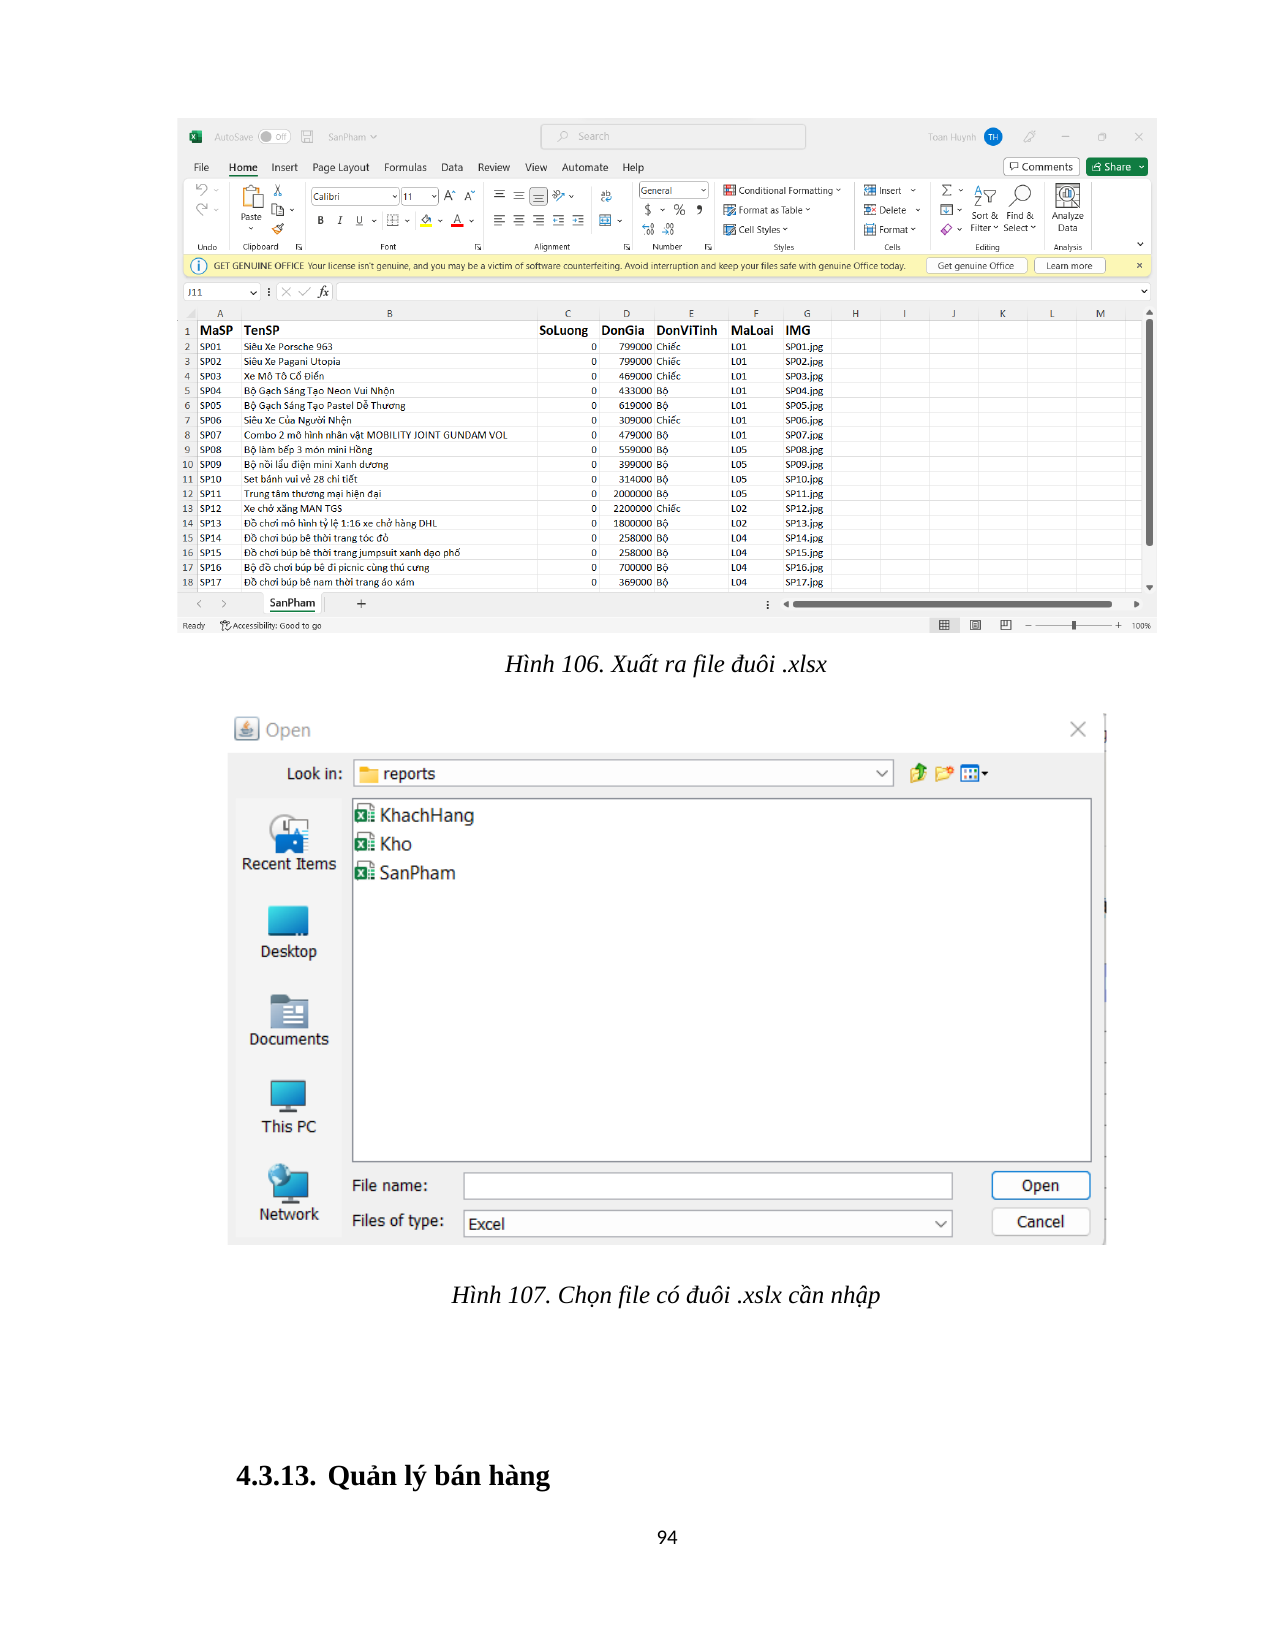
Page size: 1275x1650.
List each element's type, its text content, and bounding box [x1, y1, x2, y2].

picture [177, 118, 1157, 633]
picture [227, 713, 1107, 1245]
list Quản lý bán hàng [236, 1458, 1157, 1491]
